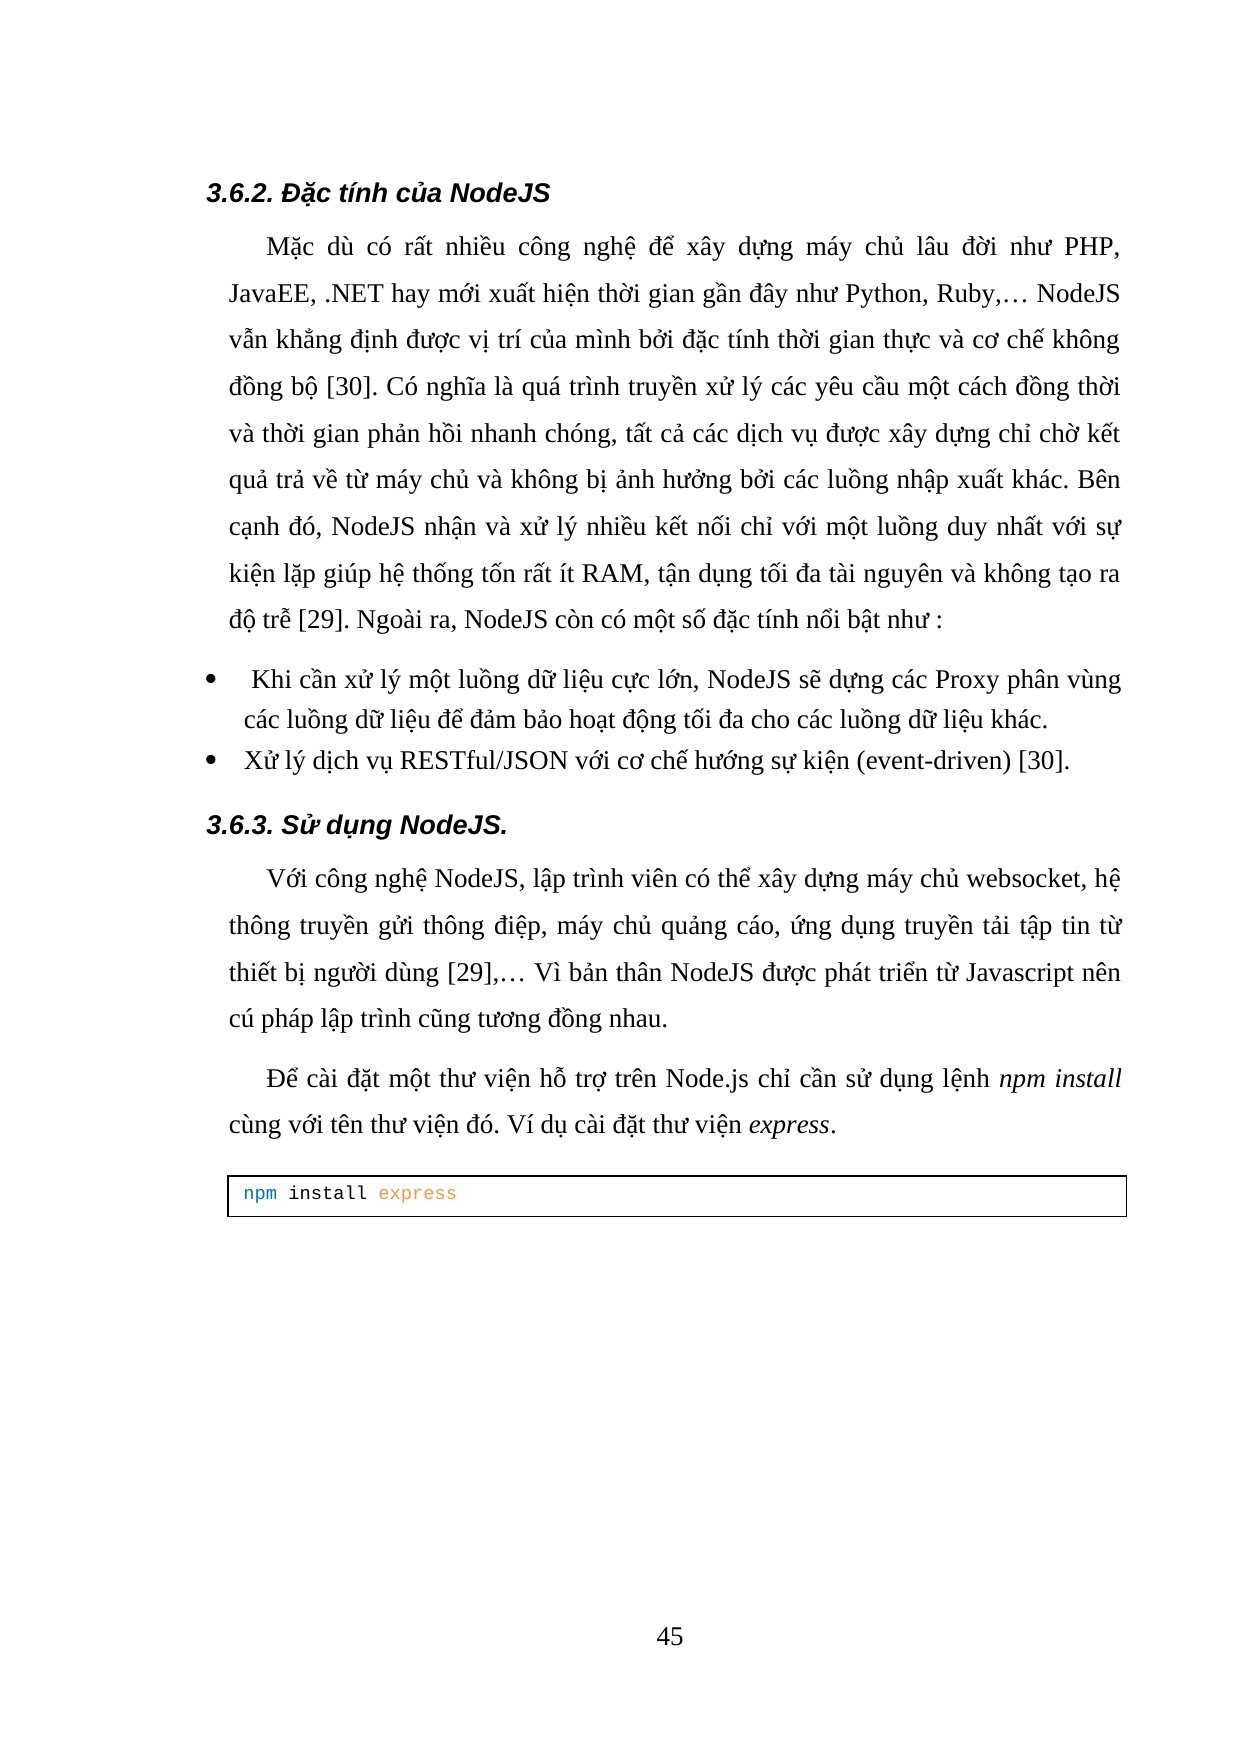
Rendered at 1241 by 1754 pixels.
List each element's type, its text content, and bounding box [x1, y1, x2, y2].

subtitle Đặc tính của NodeJS [206, 177, 1122, 208]
text Xử lý dịch vụ RESTful/JSON với cơ chế hướng sự kiện (event-driven). [206, 744, 1122, 775]
text Mặc dù có rất nhiều công nghệ để xây dựng máy chủ lâu đời như PHP, JavaEE, .NET hay mới xuất hiện thời gian gần đây như Python, Ruby,… NodeJS vẫn khẳng định được vị trí của mình bởi đặc tính thời gian thực và cơ chế không đồng bộ. Có nghĩa là quá trình truyền xử lý các yêu cầu một cách đồng thời và thời gian phản hồi nhanh chóng, tất cả các dịch vụ được xây dựng chỉ chờ kết quả trả về từ máy chủ và không bị ảnh hưởng bởi các luồng nhập xuất khác. Bên cạnh đó, NodeJS nhận và xử lý nhiều kết nối chỉ với một luồng duy nhất với sự kiện lặp giúp hệ thống tốn rất ít RAM, tận dụng tối đa tài nguyên và không tạo ra độ trễ. Ngoài ra, NodeJS còn có một số đặc tính nổi bật như : [229, 230, 1122, 635]
text Khi cần xử lý một luồng dữ liệu cực lớn, NodeJS sẽ dựng các Proxy phân vùng các luồng dữ liệu để đảm bảo hoạt động tối đa cho các luồng dữ liệu khác. [206, 663, 1122, 734]
subtitle Sử dụng NodeJS. [206, 809, 1122, 841]
text Với công nghệ NodeJS, lập trình viên có thể xây dựng máy chủ websocket, hệ thông truyền gửi thông điệp, máy chủ quảng cáo, ứng dụng truyền tải tập tin từ thiết bị người dùng,… Vì bản thân NodeJS được phát triển từ Javascript nên cú pháp lập trình cũng tương đồng nhau. [229, 862, 1122, 1034]
text Để cài đặt một thư viện hỗ trợ trên Node.js chỉ cần sử dụng lệnh npm install cùng với tên thư viện đó. Ví dụ cài đặt thư viện express. [229, 1062, 1122, 1139]
